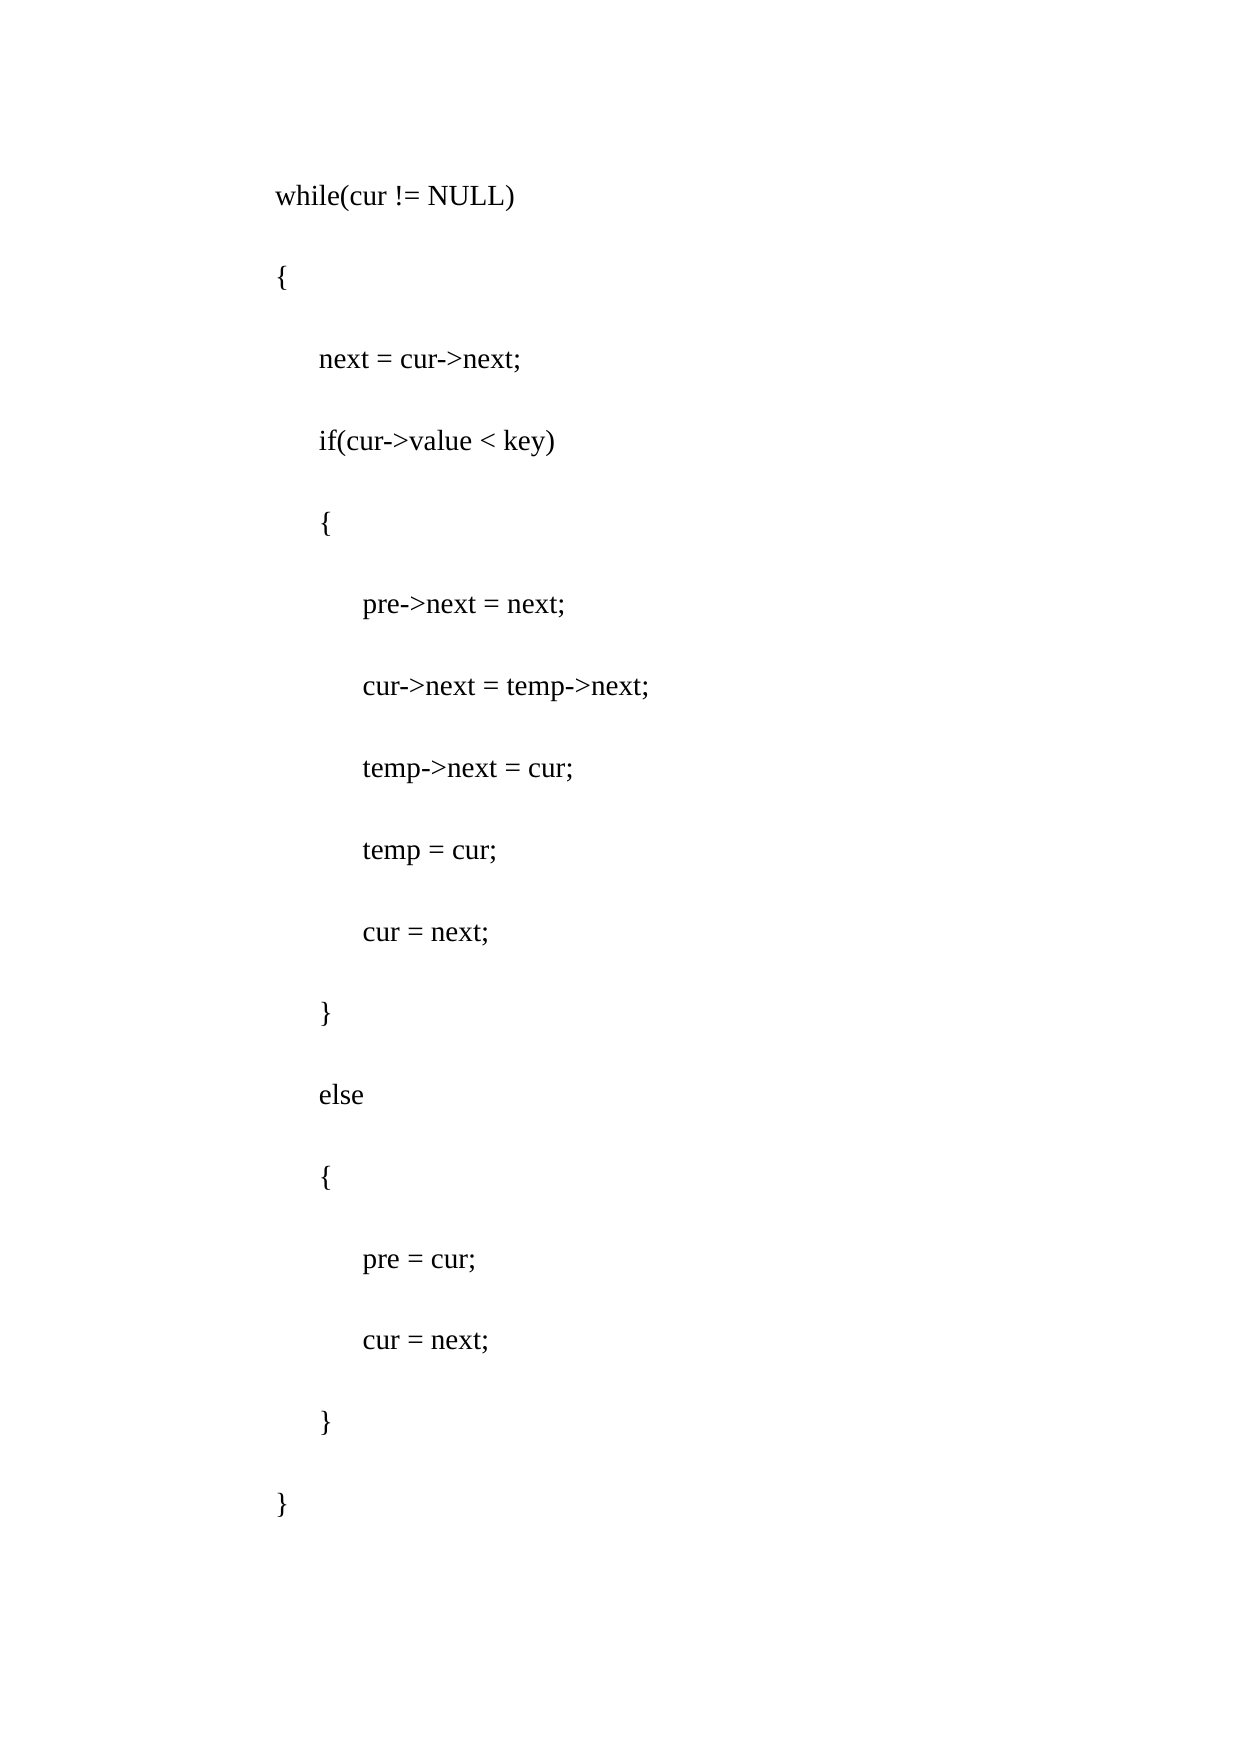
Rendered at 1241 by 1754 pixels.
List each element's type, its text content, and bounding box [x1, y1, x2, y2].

text pre->next = next; [246, 571, 1053, 636]
text { [246, 244, 1053, 309]
text else [246, 1061, 1053, 1126]
text cur->next = temp->next; [246, 653, 1053, 718]
text temp->next = cur; [246, 734, 1053, 799]
text cur = next; [246, 1307, 1053, 1372]
text while(cur != NULL) [246, 162, 1053, 227]
text next = cur->next; [246, 326, 1053, 391]
text pre = cur; [246, 1225, 1053, 1290]
text } [246, 980, 1053, 1045]
text { [246, 489, 1053, 554]
text temp = cur; [246, 816, 1053, 881]
text } [246, 1388, 1053, 1453]
text cur = next; [246, 898, 1053, 963]
text { [246, 1143, 1053, 1208]
text if(cur->value < key) [246, 407, 1053, 472]
text } [246, 1470, 1053, 1535]
